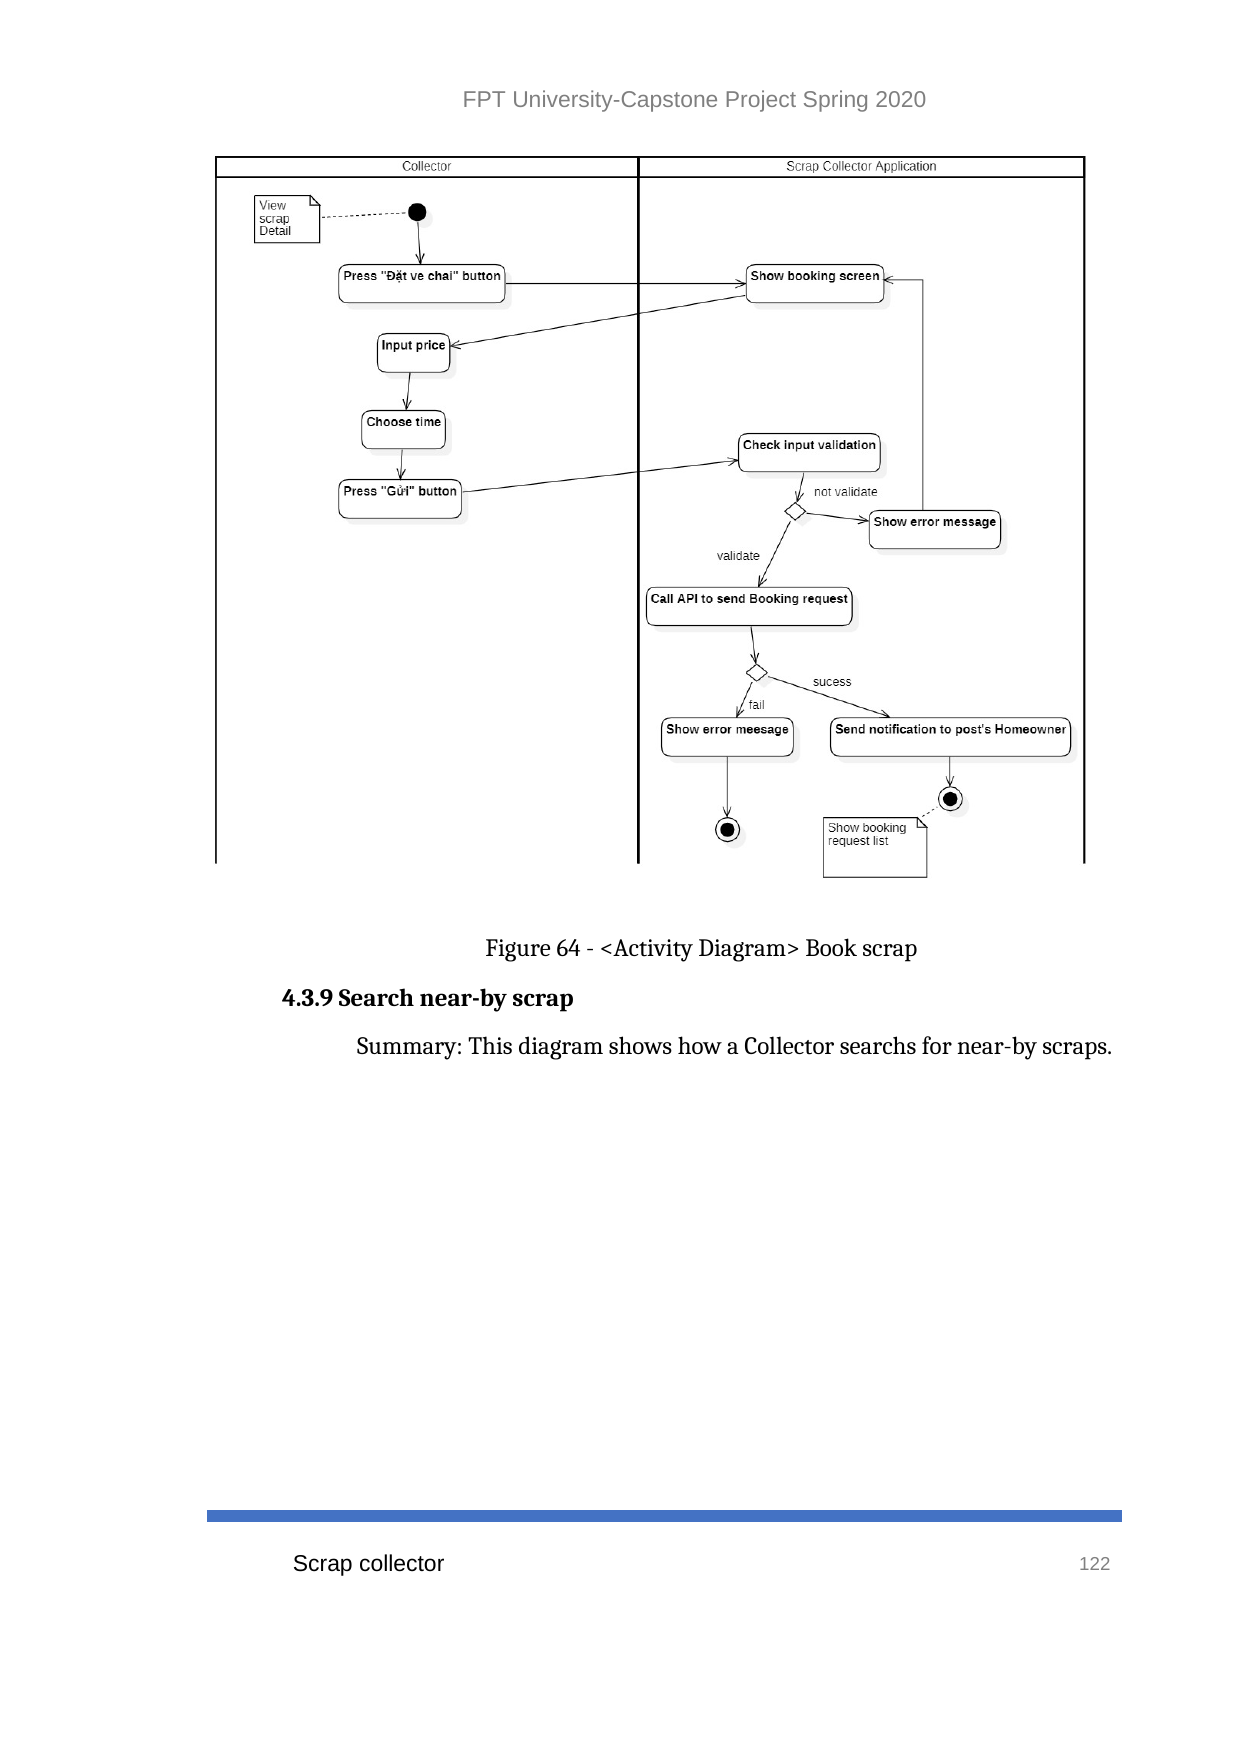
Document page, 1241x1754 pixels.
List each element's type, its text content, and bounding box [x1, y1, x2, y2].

picture [206, 147, 1122, 916]
subtitle 4.3.9 Search near-by scrap [282, 984, 1122, 1013]
text Summary: This diagram shows how a Collector searchs for near-by scraps. [357, 1032, 1122, 1060]
